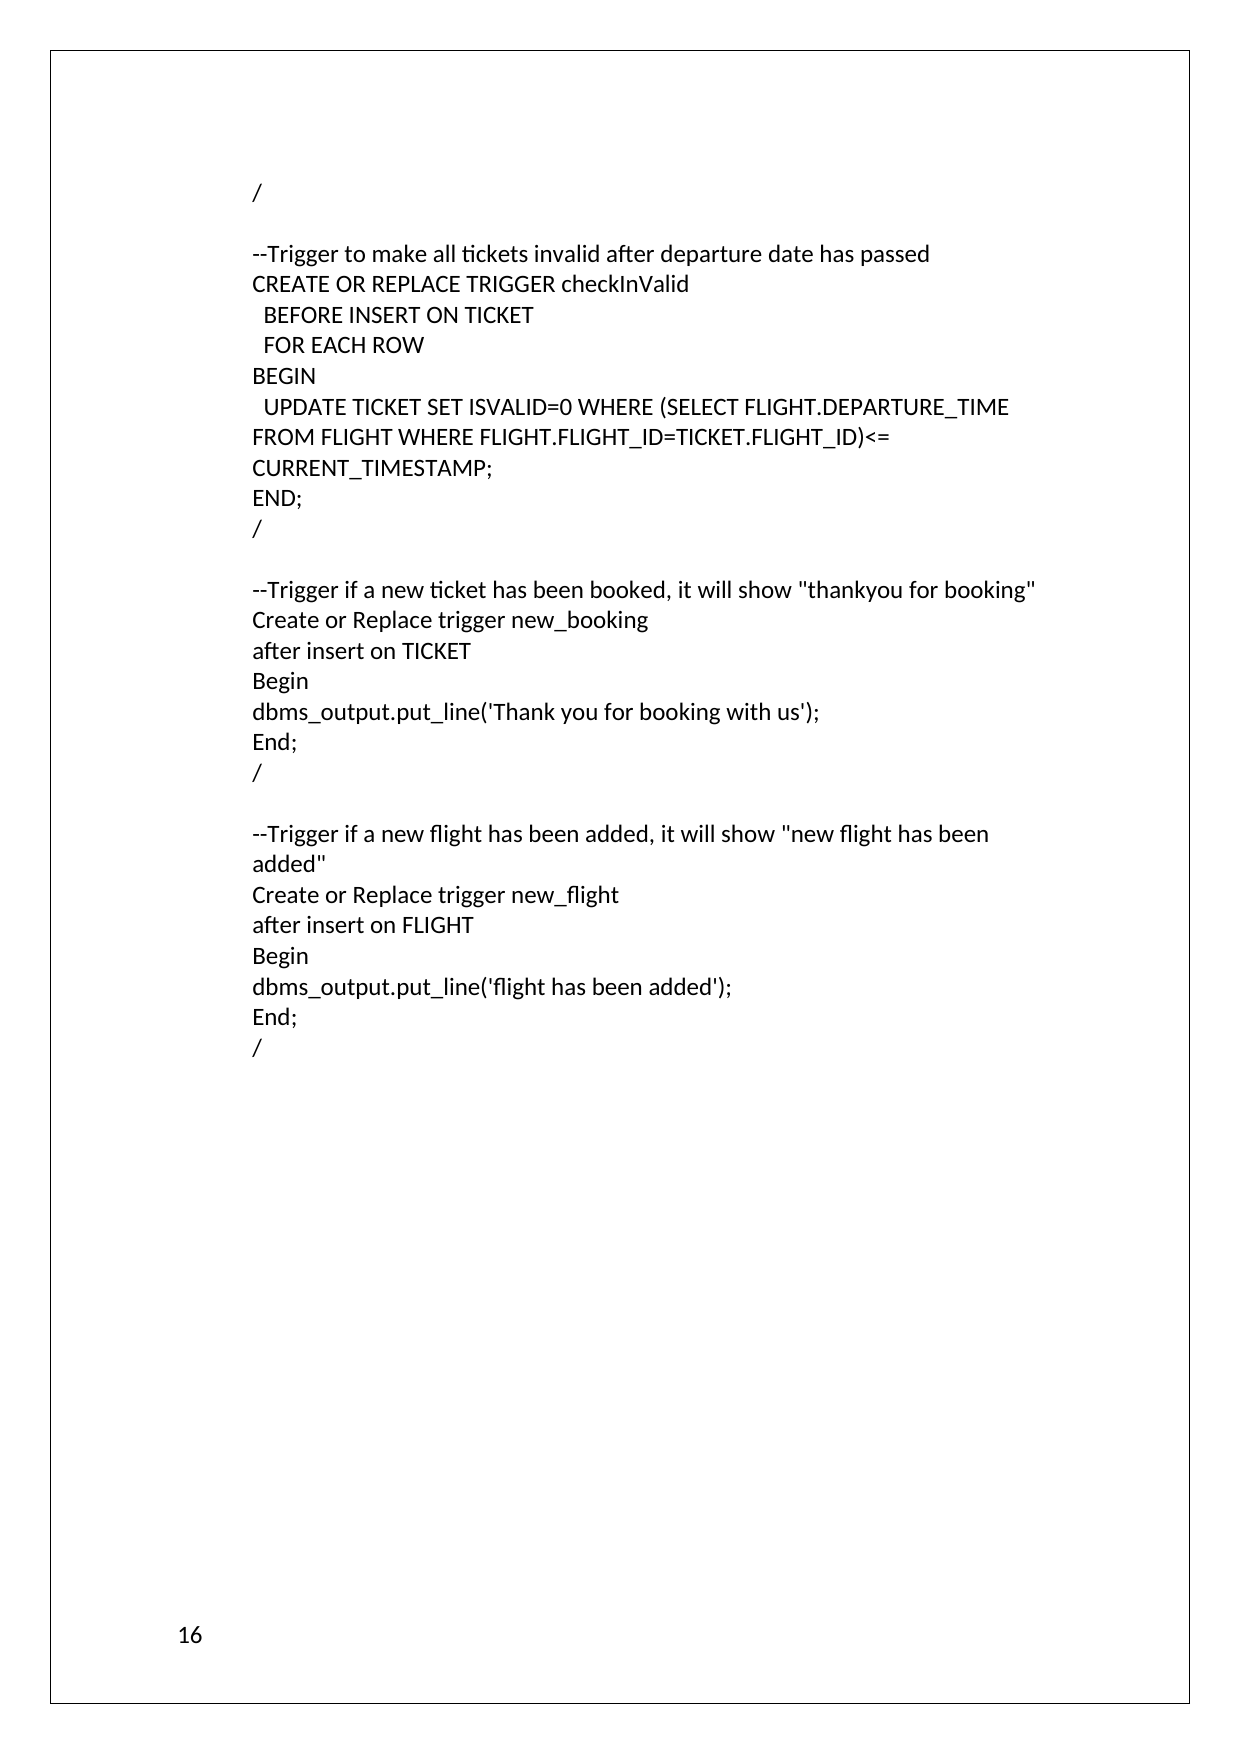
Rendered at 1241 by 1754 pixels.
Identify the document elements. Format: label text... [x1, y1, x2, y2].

list BEGIN [252, 360, 1063, 391]
list Create or Replace trigger new_flight [252, 879, 1063, 909]
list / [252, 513, 1063, 543]
list Begin [252, 665, 1063, 696]
list / [252, 177, 1063, 208]
list / [252, 1032, 1063, 1062]
list End; [252, 726, 1063, 757]
list --Trigger if a new ticket has been booked, it will show "thankyou for booking" [252, 574, 1063, 604]
list dbms_output.put_line('flight has been added'); [252, 971, 1063, 1001]
list --Trigger if a new flight has been added, it will show "new flight has been added" [252, 818, 1063, 879]
list BEFORE INSERT ON TICKET [252, 299, 1063, 330]
list dbms_output.put_line('Thank you for booking with us'); [252, 696, 1063, 726]
list --Trigger to make all tickets invalid after departure date has passed [252, 238, 1063, 269]
list FOR EACH ROW [252, 330, 1063, 360]
list End; [252, 1001, 1063, 1032]
list / [252, 757, 1063, 787]
list END; [252, 482, 1063, 513]
list UPDATE TICKET SET ISVALID=0 WHERE (SELECT FLIGHT.DEPARTURE_TIME FROM FLIGHT WHERE FLIGHT.FLIGHT_ID=TICKET.FLIGHT_ID)<= CURRENT_TIMESTAMP; [252, 391, 1063, 482]
list CREATE OR REPLACE TRIGGER checkInValid [252, 269, 1063, 299]
list after insert on FLIGHT [252, 909, 1063, 940]
list Create or Replace trigger new_booking [252, 604, 1063, 635]
list after insert on TICKET [252, 635, 1063, 665]
list Begin [252, 940, 1063, 971]
